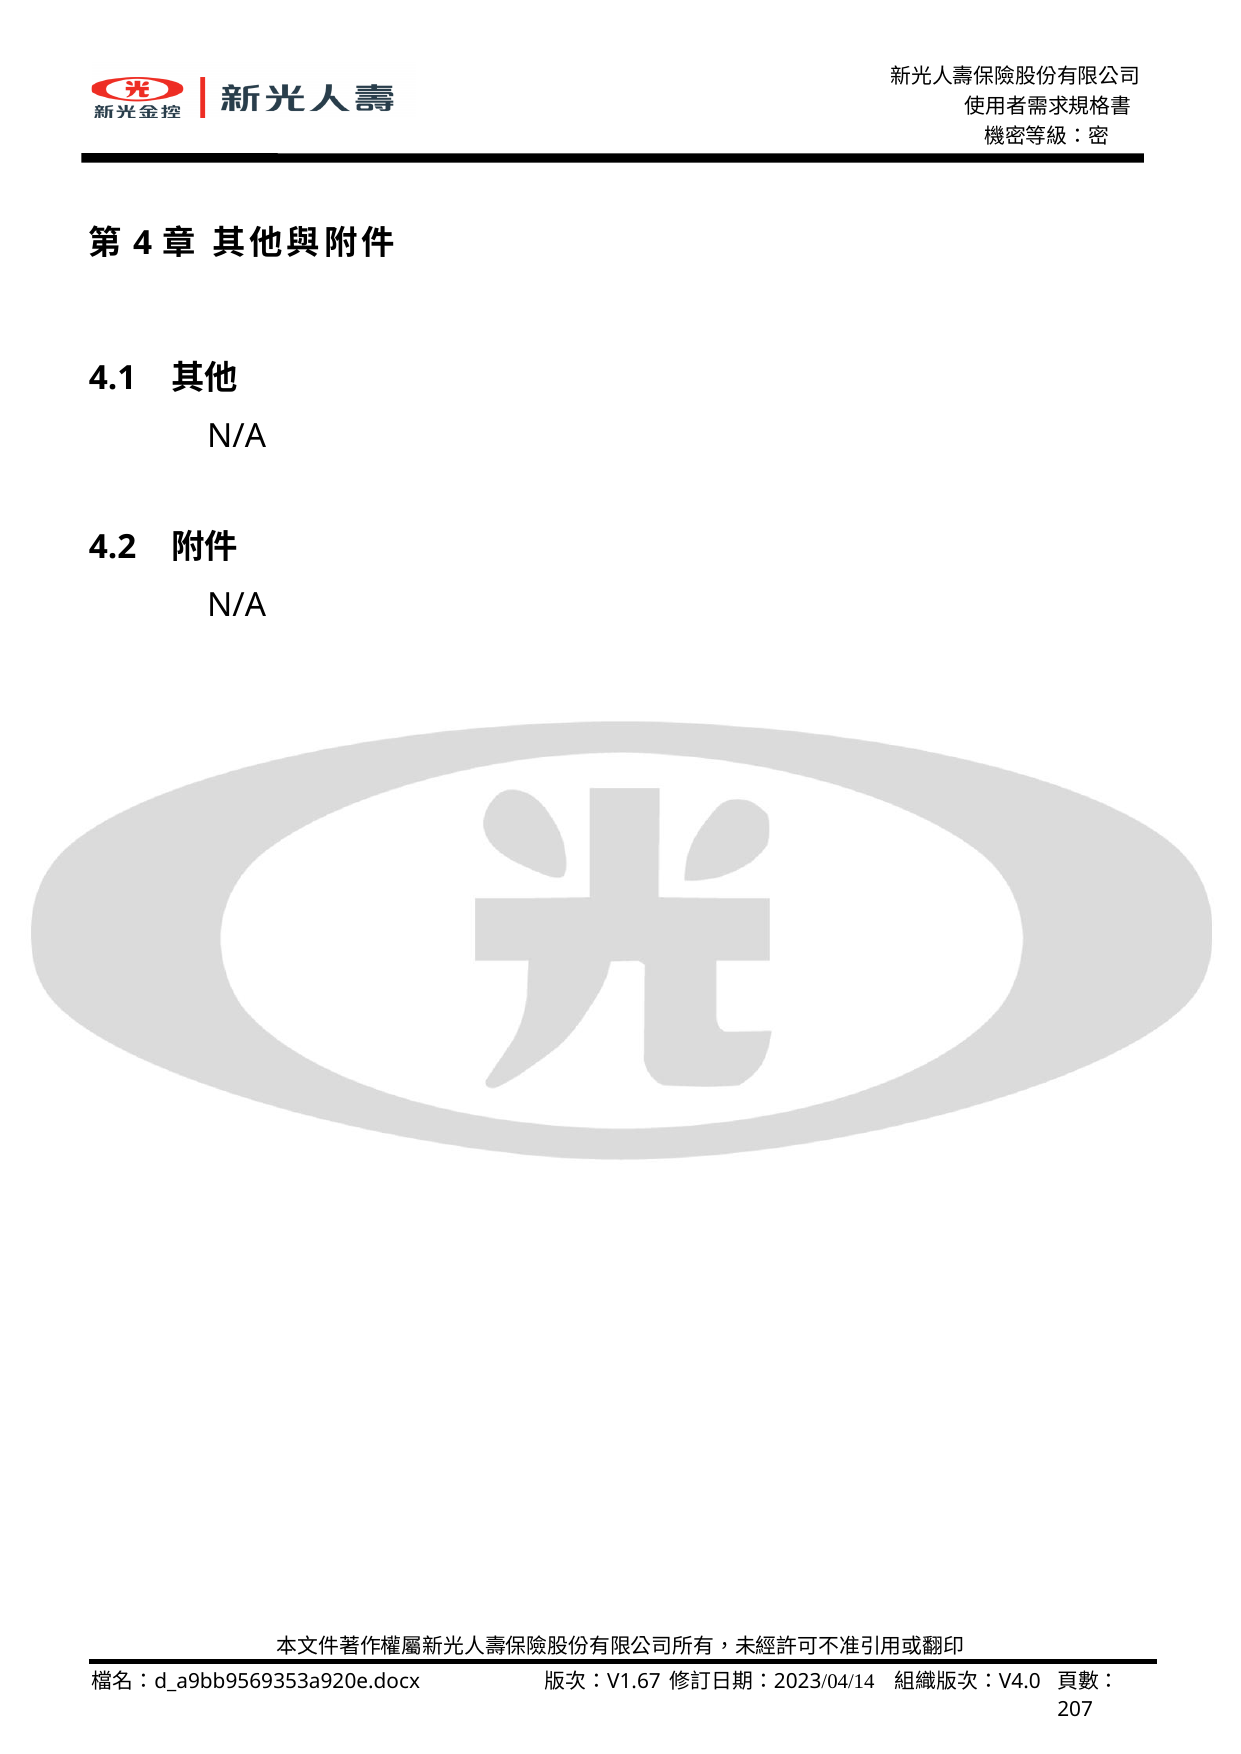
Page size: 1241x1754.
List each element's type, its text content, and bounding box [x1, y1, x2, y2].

picture [91, 61, 417, 118]
text N/A [207, 412, 1152, 457]
text N/A [207, 581, 1152, 626]
subtitle 第4章 其他與附件 [89, 216, 1152, 264]
subtitle 4.2 附件 [89, 519, 1152, 568]
picture [25, 713, 1215, 1166]
subtitle 4.1 其他 [89, 351, 1152, 399]
